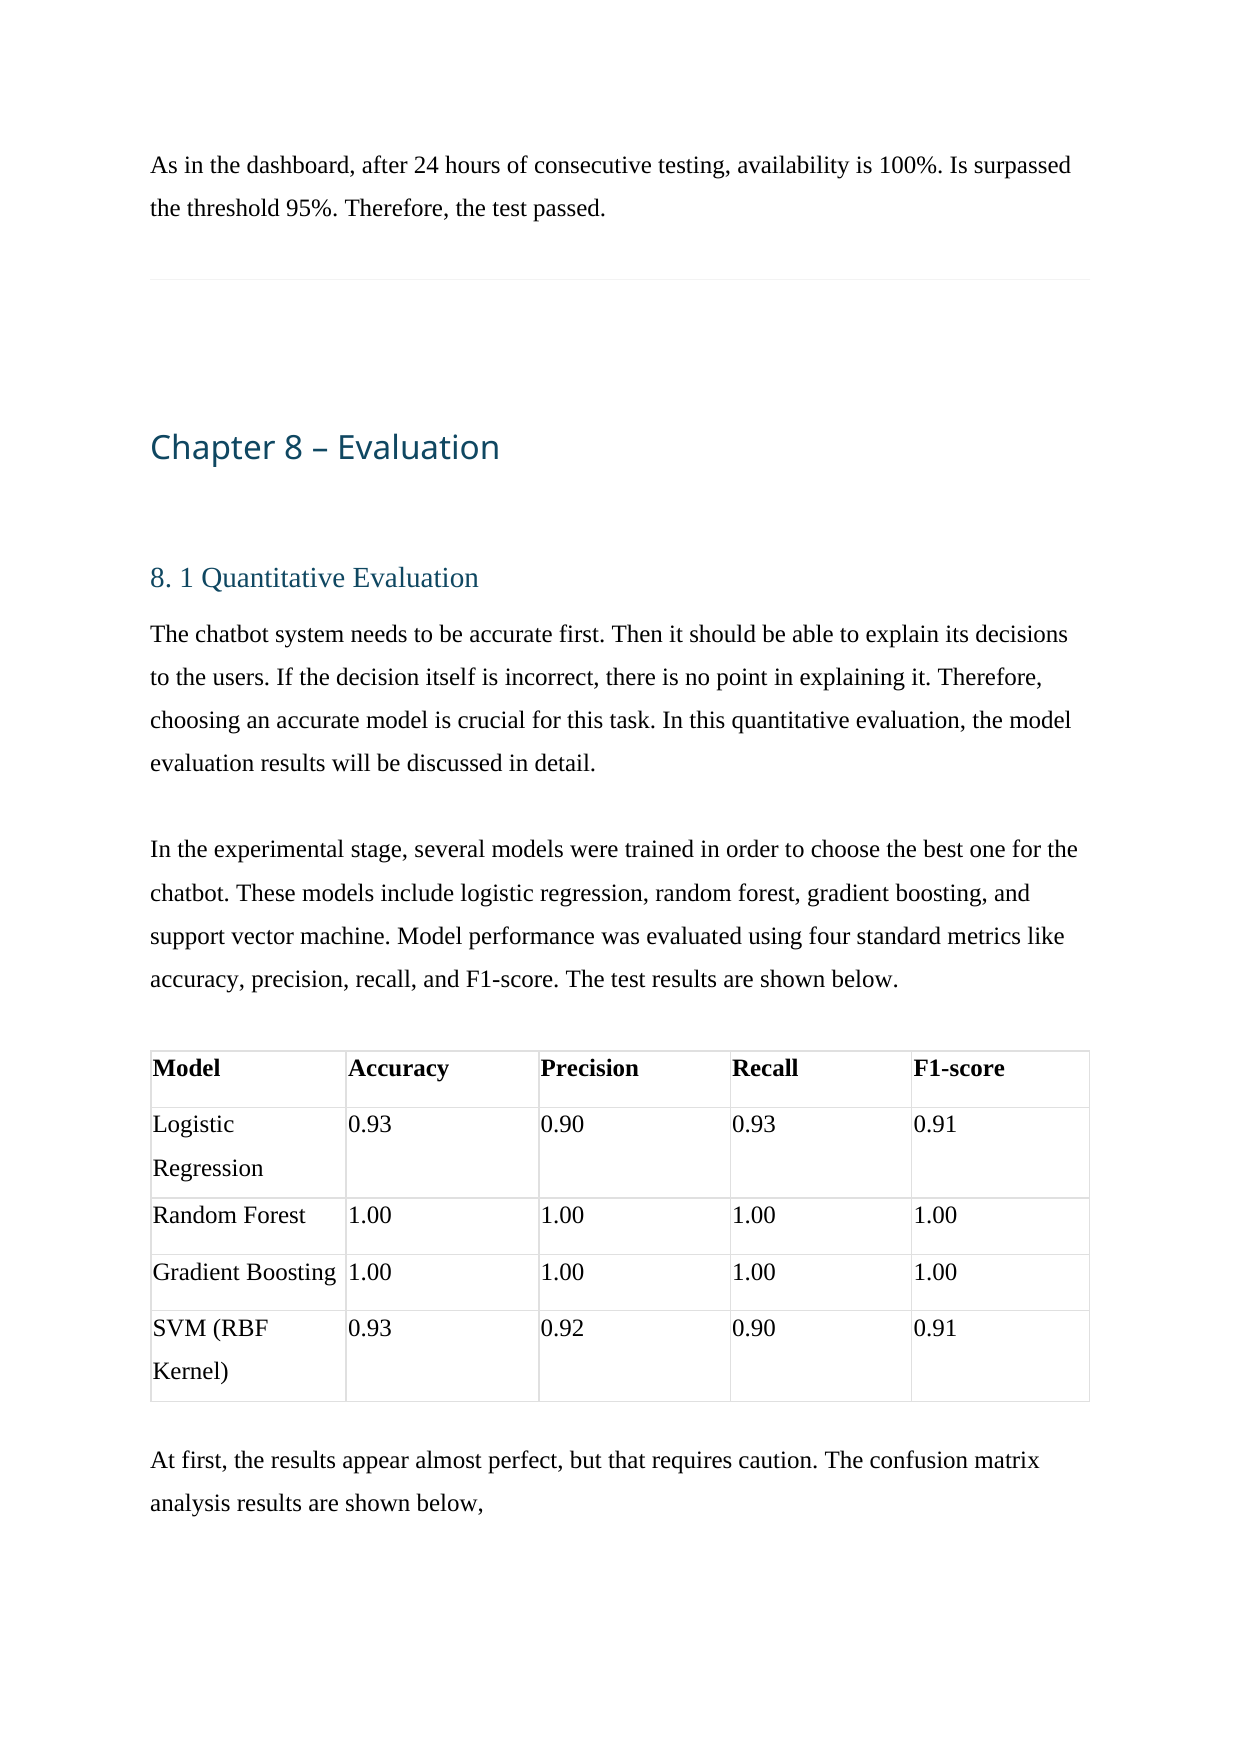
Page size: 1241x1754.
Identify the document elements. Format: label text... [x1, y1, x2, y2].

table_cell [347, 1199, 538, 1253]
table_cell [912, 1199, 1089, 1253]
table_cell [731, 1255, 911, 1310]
text In the experimental stage, several models were trained in order to choose the best one for the chatbot. These models include logistic regression, random forest, gradient boosting, and support vector machine. Model performance was evaluated using four standard metrics like accuracy, precision, recall, and F1-score. The test results are shown below. [150, 834, 1090, 993]
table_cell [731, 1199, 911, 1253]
text As in the dashboard, after 24 hours of consecutive testing, availability is 100%. Is surpassed the threshold 95%. Therefore, the test passed. [150, 150, 1090, 222]
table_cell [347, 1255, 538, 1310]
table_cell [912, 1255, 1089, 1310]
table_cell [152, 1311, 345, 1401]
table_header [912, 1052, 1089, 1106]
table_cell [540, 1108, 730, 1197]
text At first, the results appear almost perfect, but that requires caution. The confusion matrix analysis results are shown below, [150, 1445, 1090, 1517]
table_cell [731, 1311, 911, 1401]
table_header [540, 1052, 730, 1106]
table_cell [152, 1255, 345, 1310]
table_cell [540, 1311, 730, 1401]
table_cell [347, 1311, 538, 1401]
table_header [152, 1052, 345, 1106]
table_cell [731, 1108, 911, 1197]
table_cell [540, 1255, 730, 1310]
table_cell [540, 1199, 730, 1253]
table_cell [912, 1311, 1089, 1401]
subtitle Chapter 8 – Evaluation [150, 424, 1090, 469]
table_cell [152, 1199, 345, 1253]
text The chatbot system needs to be accurate first. Then it should be able to explain its decisions to the users. If the decision itself is incorrect, there is no point in explaining it. Therefore, choosing an accurate model is crucial for this task. In this quantitative evaluation, the model evaluation results will be discussed in detail. [150, 619, 1090, 777]
subtitle 8. 1 Quantitative Evaluation [150, 560, 1090, 594]
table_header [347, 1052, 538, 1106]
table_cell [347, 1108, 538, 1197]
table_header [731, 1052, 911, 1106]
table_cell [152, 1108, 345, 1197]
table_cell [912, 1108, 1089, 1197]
